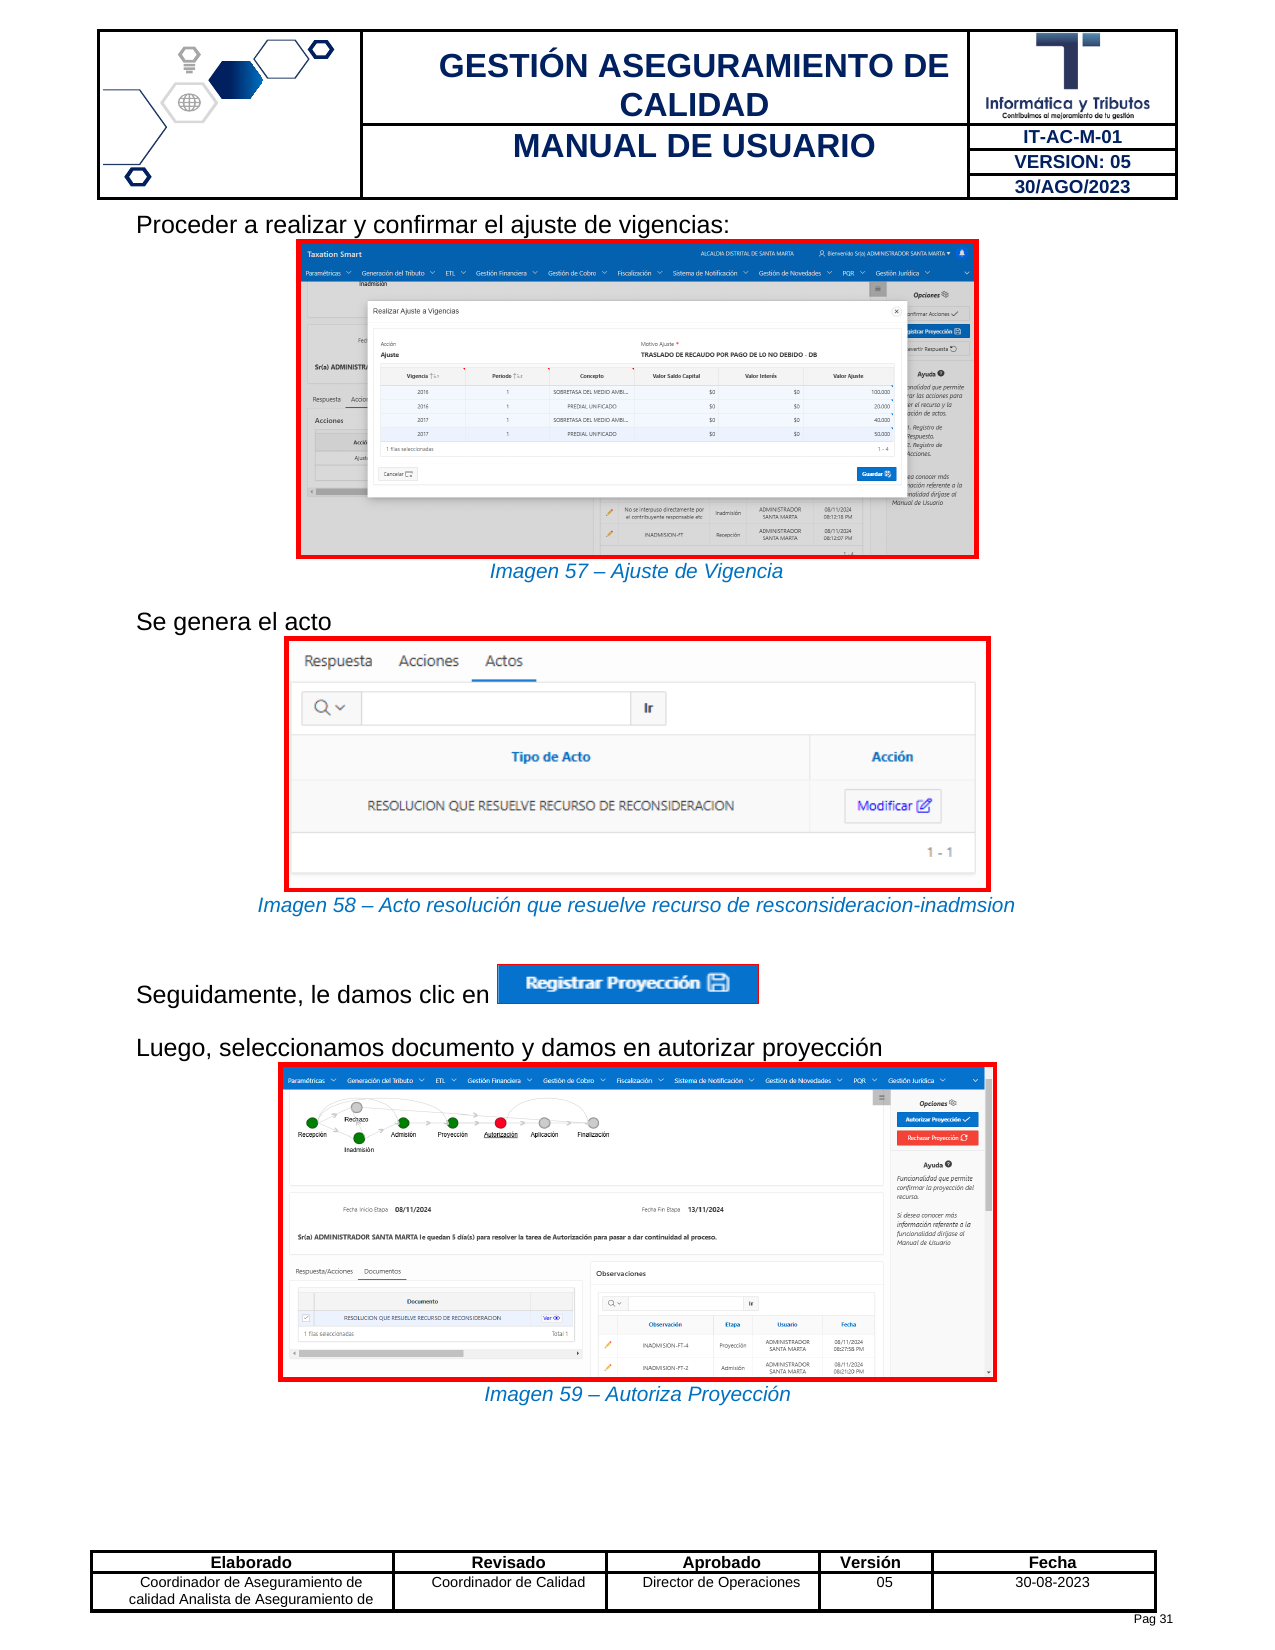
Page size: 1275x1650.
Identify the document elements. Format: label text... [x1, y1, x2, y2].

picture [289, 641, 986, 888]
text Imagen 58 – Acto resolución que resuelve recurso de resconsideracion-inadmsion [136, 892, 1139, 916]
text Imagen 59 – Autoriza Proyección [136, 1382, 1139, 1406]
text Proceder a realizar y confirmar el ajuste de vigencias: [136, 210, 1139, 239]
picture [283, 1067, 993, 1377]
text Seguidamente, le damos clic en [136, 964, 1139, 1009]
picture [985, 32, 1150, 120]
text Se genera el acto [136, 607, 1139, 636]
text Imagen 57 – Ajuste de Vigencia [136, 559, 1139, 583]
picture [301, 244, 974, 555]
text Luego, seleccionamos documento y damos en autorizar proyección [136, 1033, 1139, 1062]
picture [498, 965, 758, 1003]
